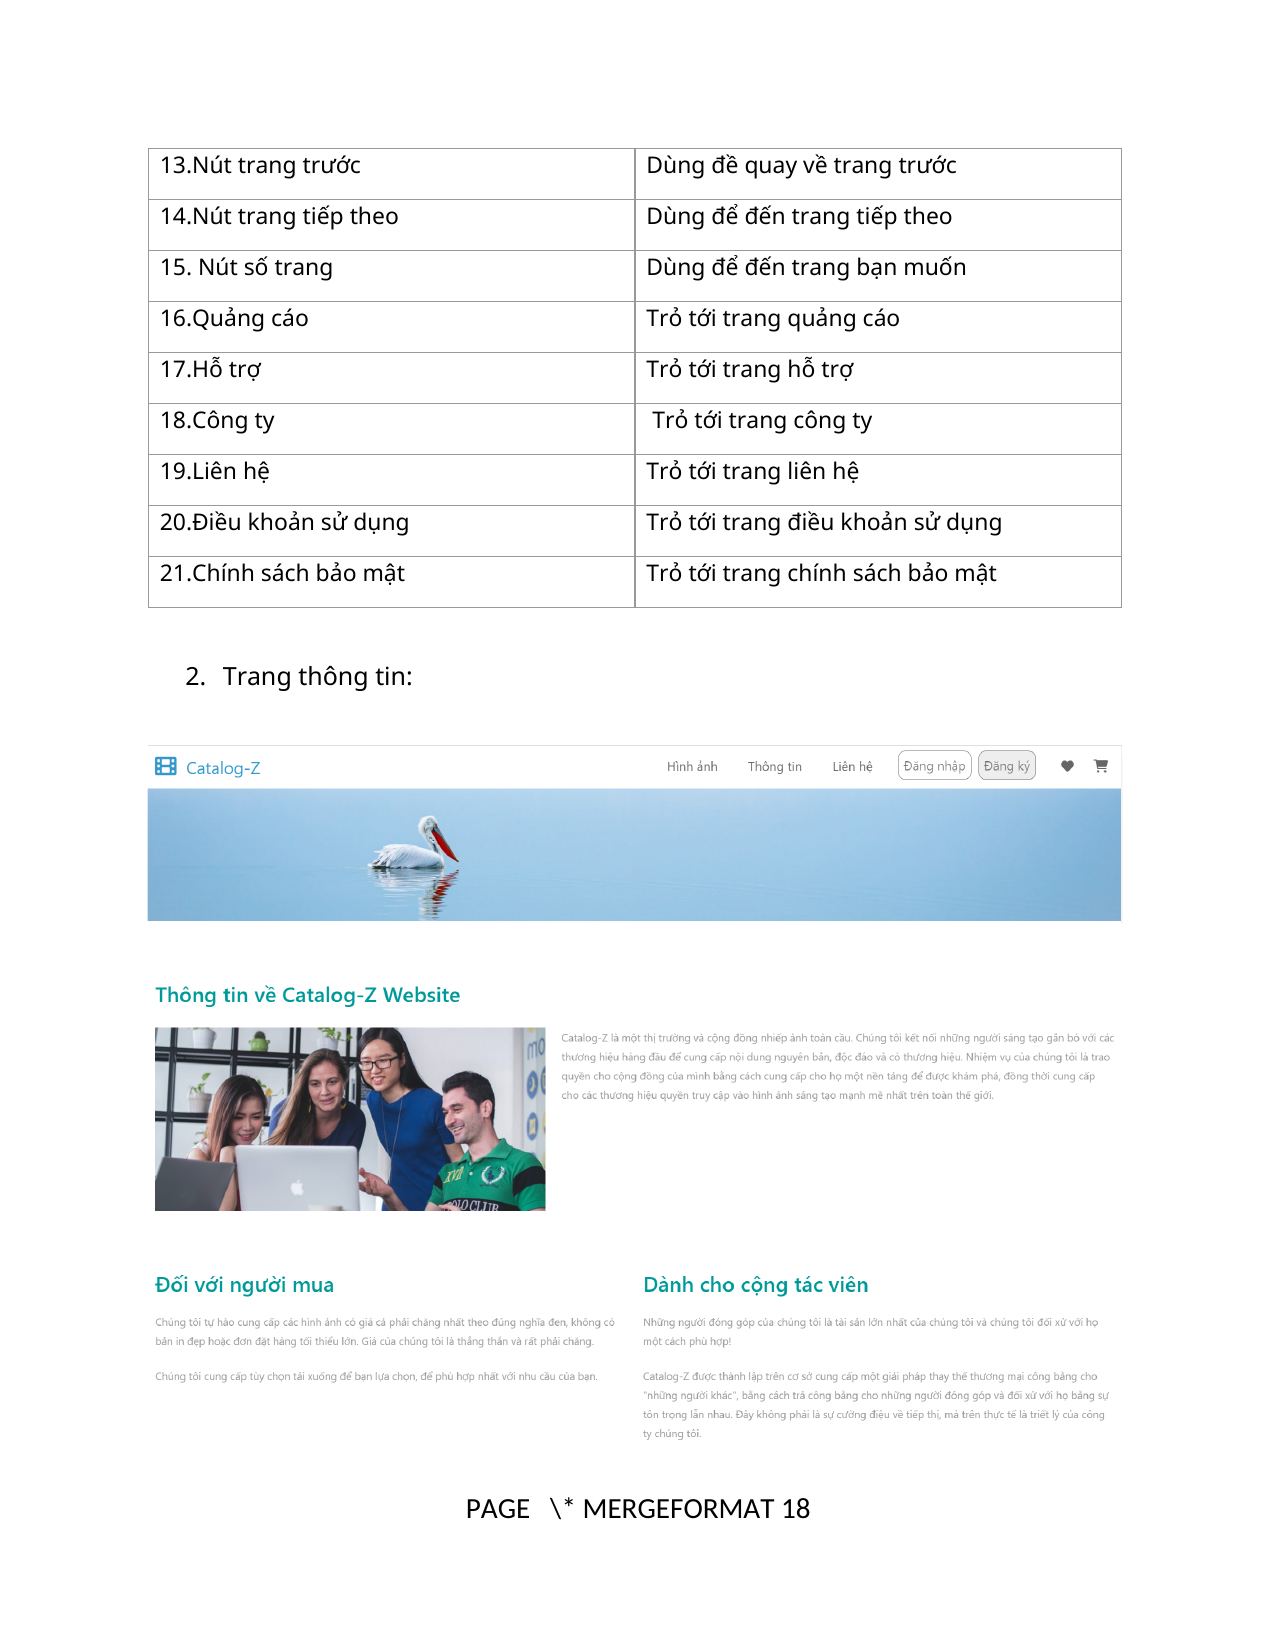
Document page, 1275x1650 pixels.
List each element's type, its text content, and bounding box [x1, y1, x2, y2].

table_cell 19.Liên hệ [149, 455, 634, 505]
table_cell 17.Hỗ trợ [149, 353, 634, 403]
table_cell Dùng để đến trang tiếp theo [636, 200, 1121, 250]
table_cell 21.Chính sách bảo mật [149, 557, 634, 607]
table_cell Dùng đề quay về trang trước [636, 149, 1121, 199]
table_cell Trỏ tới trang công ty [636, 404, 1121, 454]
table_cell Trỏ tới trang hỗ trợ [636, 353, 1121, 403]
table_cell 18.Công ty [149, 404, 634, 454]
table_cell 15. Nút số trang [149, 251, 634, 301]
subtitle Trang thông tin: [185, 658, 1122, 693]
picture [147, 745, 1123, 923]
table_cell Dùng để đến trang bạn muốn [636, 251, 1121, 301]
table_cell Trỏ tới trang quảng cáo [636, 302, 1121, 352]
table_cell Trỏ tới trang điều khoản sử dụng [636, 506, 1121, 556]
table_cell Trỏ tới trang liên hệ [636, 455, 1121, 505]
table_cell 13.Nút trang trước [149, 149, 634, 199]
picture [147, 941, 1123, 1456]
table_cell Trỏ tới trang chính sách bảo mật [636, 557, 1121, 607]
table_cell 16.Quảng cáo [149, 302, 634, 352]
table_cell 20.Điều khoản sử dụng [149, 506, 634, 556]
table_cell 14.Nút trang tiếp theo [149, 200, 634, 250]
